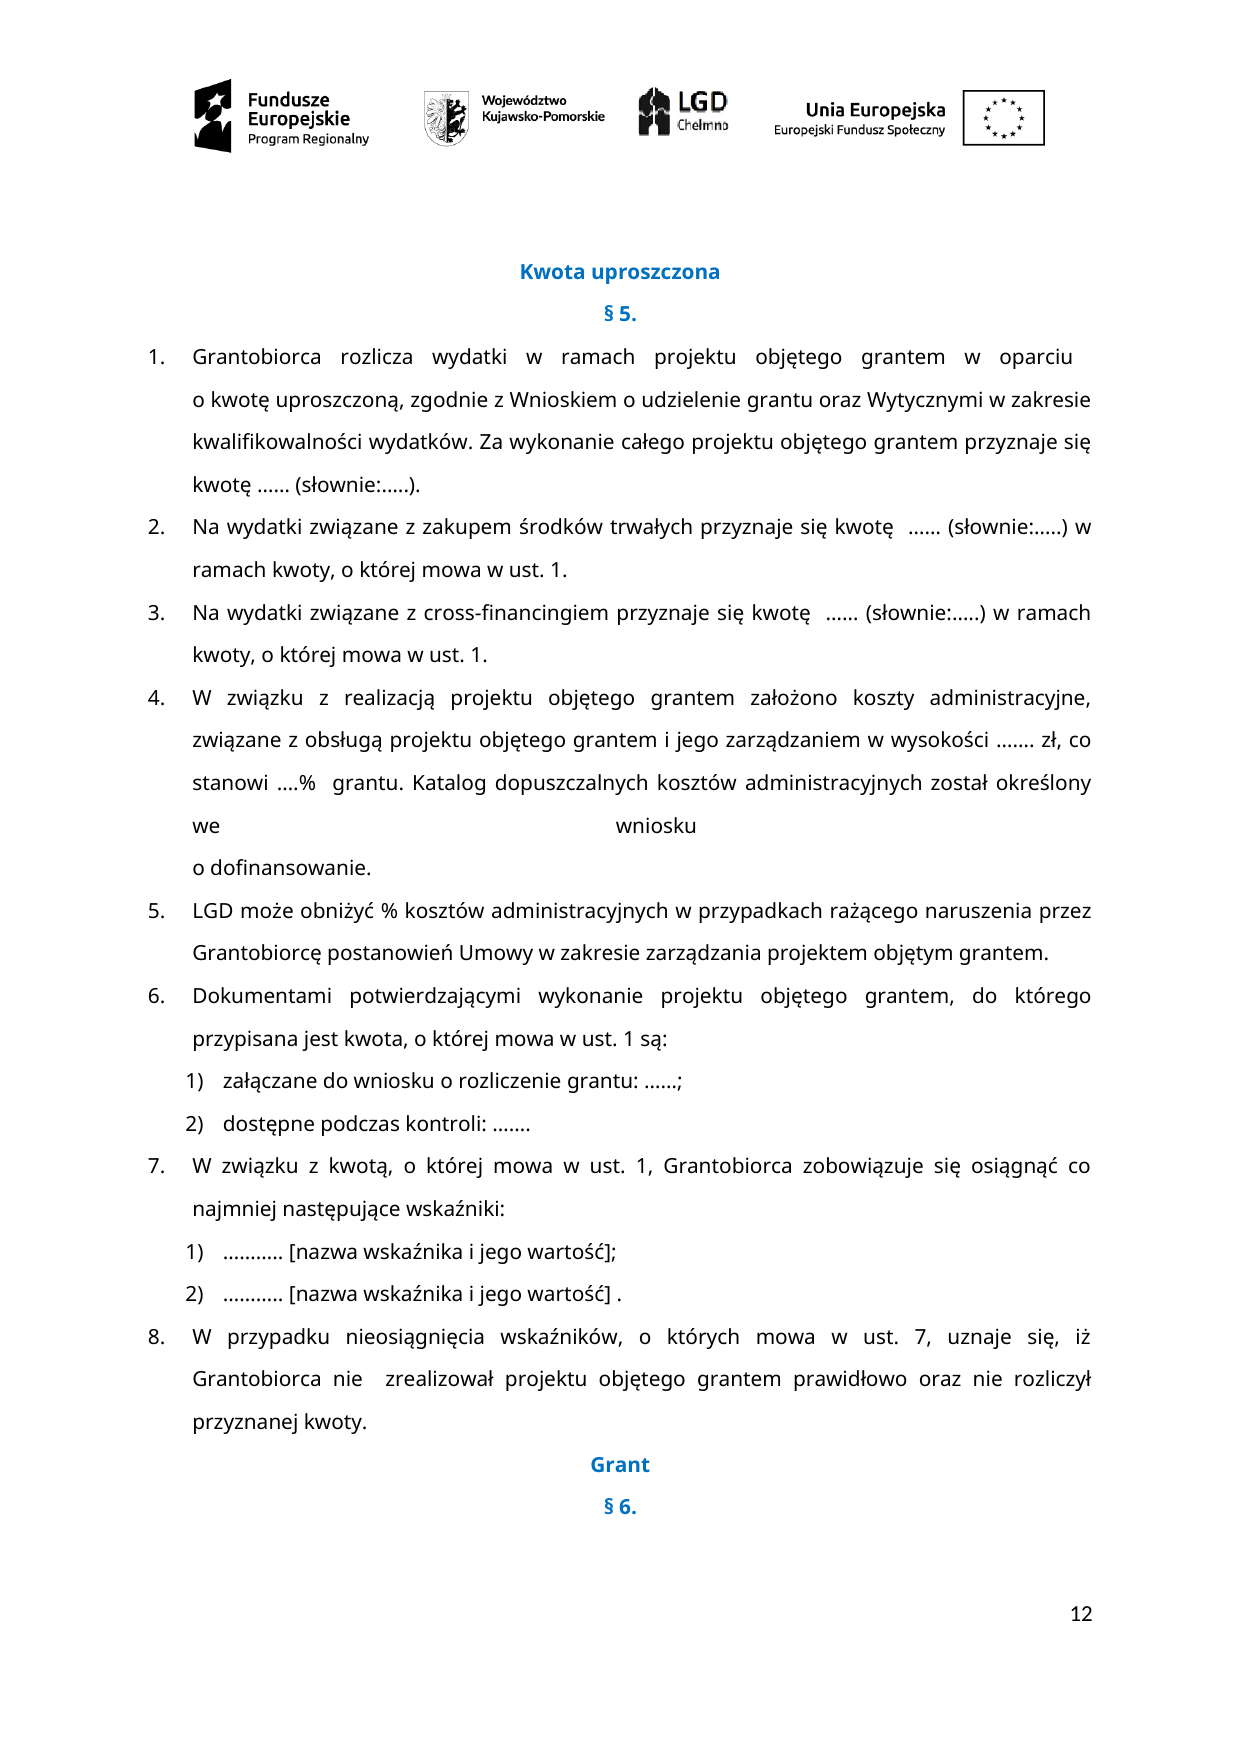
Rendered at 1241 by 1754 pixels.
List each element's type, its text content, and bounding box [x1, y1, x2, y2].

list Grantobiorca rozlicza wydatki w ramach projektu objętego grantem w oparciu o kwotę uproszczoną, zgodnie z Wnioskiem o udzielenie grantu oraz Wytycznymi w zakresie kwalifikowalności wydatków. Za wykonanie całego projektu objętego grantem przyznaje się kwotę …… (słownie:…..). [148, 342, 1092, 498]
picture [176, 60, 1064, 172]
text Kwota uproszczona [148, 257, 1092, 285]
list dostępne podczas kontroli: ……. [185, 1109, 1092, 1137]
list ……….. [nazwa wskaźnika i jego wartość] . [185, 1279, 1092, 1308]
list ……….. [nazwa wskaźnika i jego wartość]; [185, 1237, 1092, 1265]
text Grant [148, 1450, 1092, 1478]
list Na wydatki związane z cross-financingiem przyznaje się kwotę …… (słownie:…..) w ramach kwoty, o której mowa w ust. 1. [148, 598, 1092, 669]
list załączane do wniosku o rozliczenie grantu: ……; [185, 1066, 1092, 1095]
list Dokumentami potwierdzającymi wykonanie projektu objętego grantem, do którego przypisana jest kwota, o której mowa w ust. 1 są: [148, 981, 1092, 1052]
list W związku z realizacją projektu objętego grantem założono koszty administracyjne, związane z obsługą projektu objętego grantem i jego zarządzaniem w wysokości ……. zł, co stanowi ….% grantu. Katalog dopuszczalnych kosztów administracyjnych został określony we wniosku o dofinansowanie. [148, 683, 1092, 882]
text § 6. [148, 1492, 1092, 1521]
list W związku z kwotą, o której mowa w ust. 1, Grantobiorca zobowiązuje się osiągnąć co najmniej następujące wskaźniki: [148, 1152, 1092, 1223]
text § 5. [148, 299, 1092, 328]
list LGD może obniżyć % kosztów administracyjnych w przypadkach rażącego naruszenia przez Grantobiorcę postanowień Umowy w zakresie zarządzania projektem objętym grantem. [148, 896, 1092, 967]
list Na wydatki związane z zakupem środków trwałych przyznaje się kwotę …… (słownie:…..) w ramach kwoty, o której mowa w ust. 1. [148, 512, 1092, 583]
list W przypadku nieosiągnięcia wskaźników, o których mowa w ust. 7, uznaje się, iż Grantobiorca nie zrealizował projektu objętego grantem prawidłowo oraz nie rozliczył przyznanej kwoty. [148, 1322, 1092, 1436]
